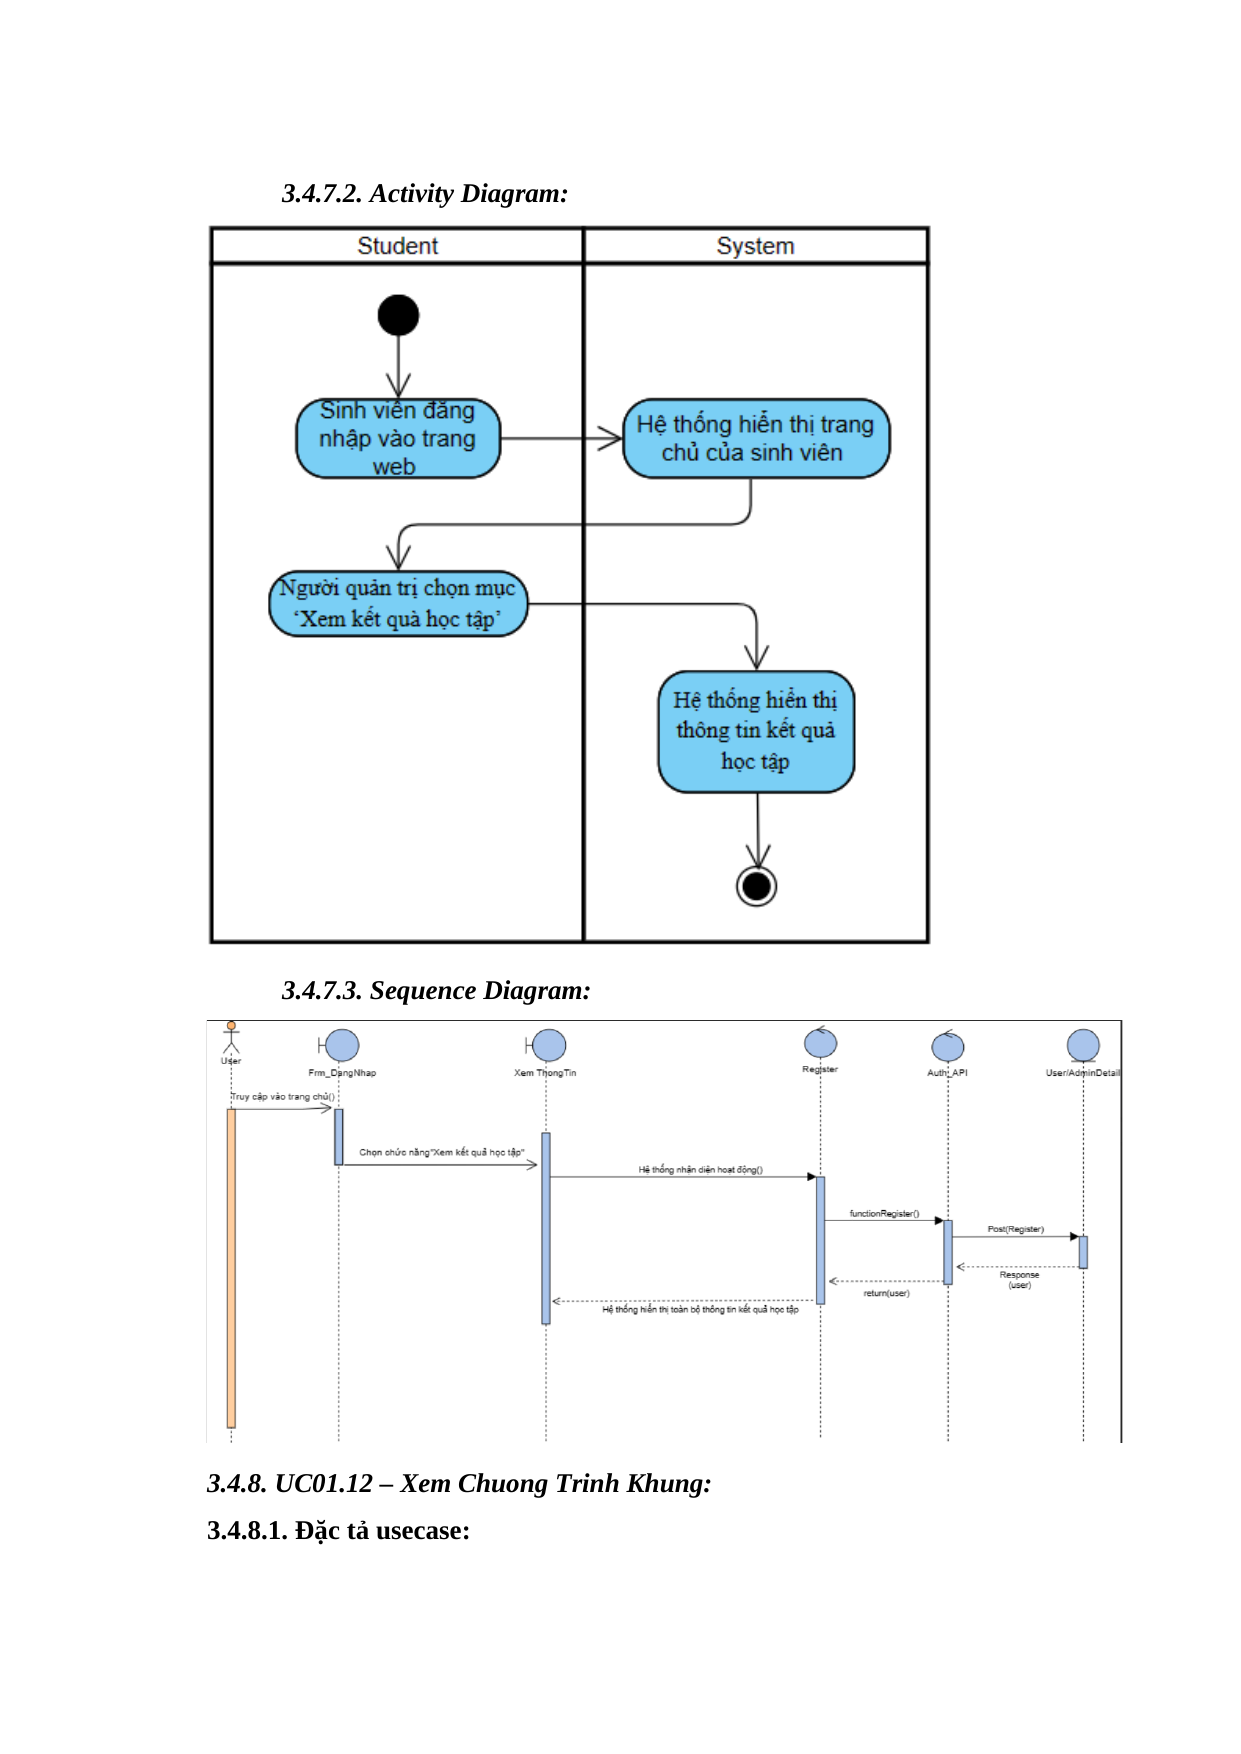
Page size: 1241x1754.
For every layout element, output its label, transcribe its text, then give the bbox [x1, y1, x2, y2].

subtitle 3.4.8. UC01.12 – Xem Chuong Trinh Khung: [207, 1467, 1122, 1498]
picture [206, 1020, 1123, 1443]
subtitle 3.4.7.2. Activity Diagram: [282, 177, 1122, 208]
subtitle 3.4.7.3. Sequence Diagram: [282, 974, 1122, 1005]
text 3.4.8.1. Đặc tả usecase: [207, 1514, 1122, 1545]
picture [206, 223, 934, 949]
